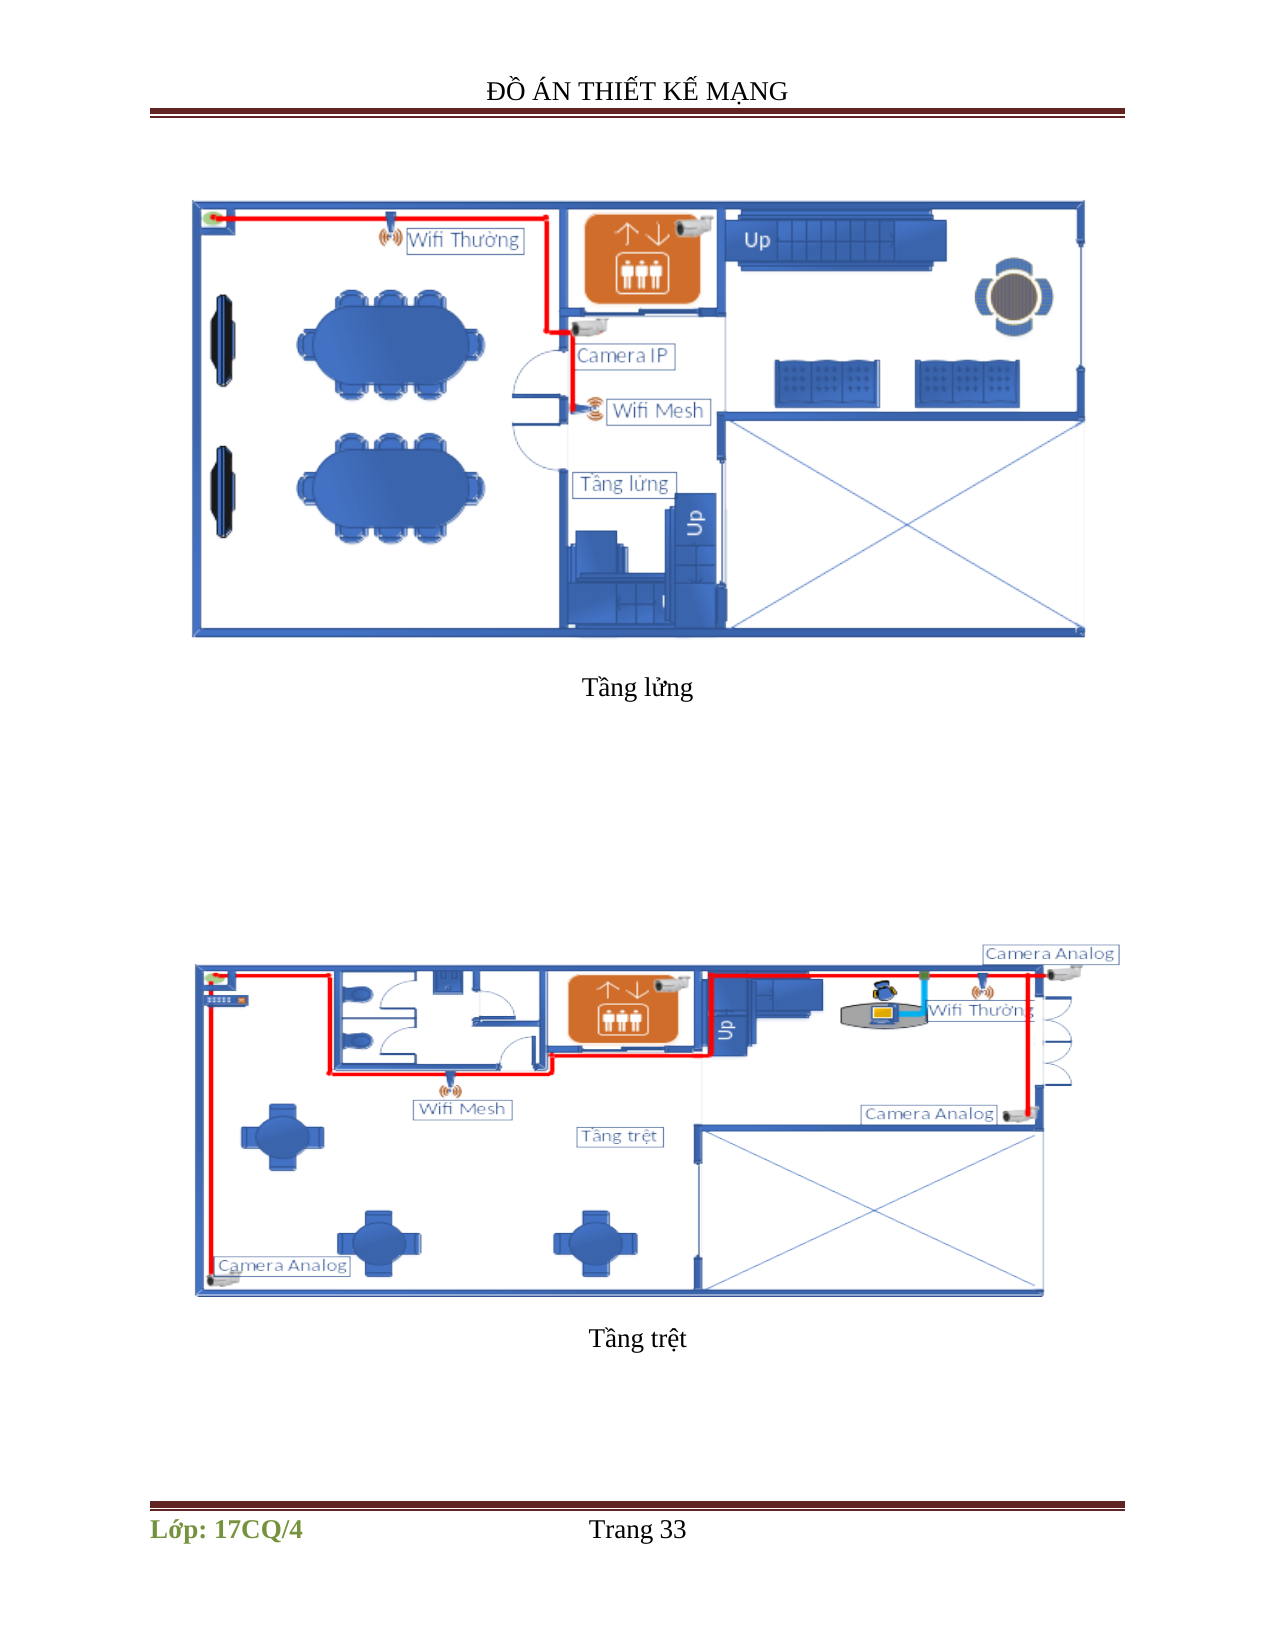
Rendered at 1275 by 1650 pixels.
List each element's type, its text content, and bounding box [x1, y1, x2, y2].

text Tầng trệt [150, 1322, 1125, 1353]
text Tầng lửng [150, 671, 1125, 702]
